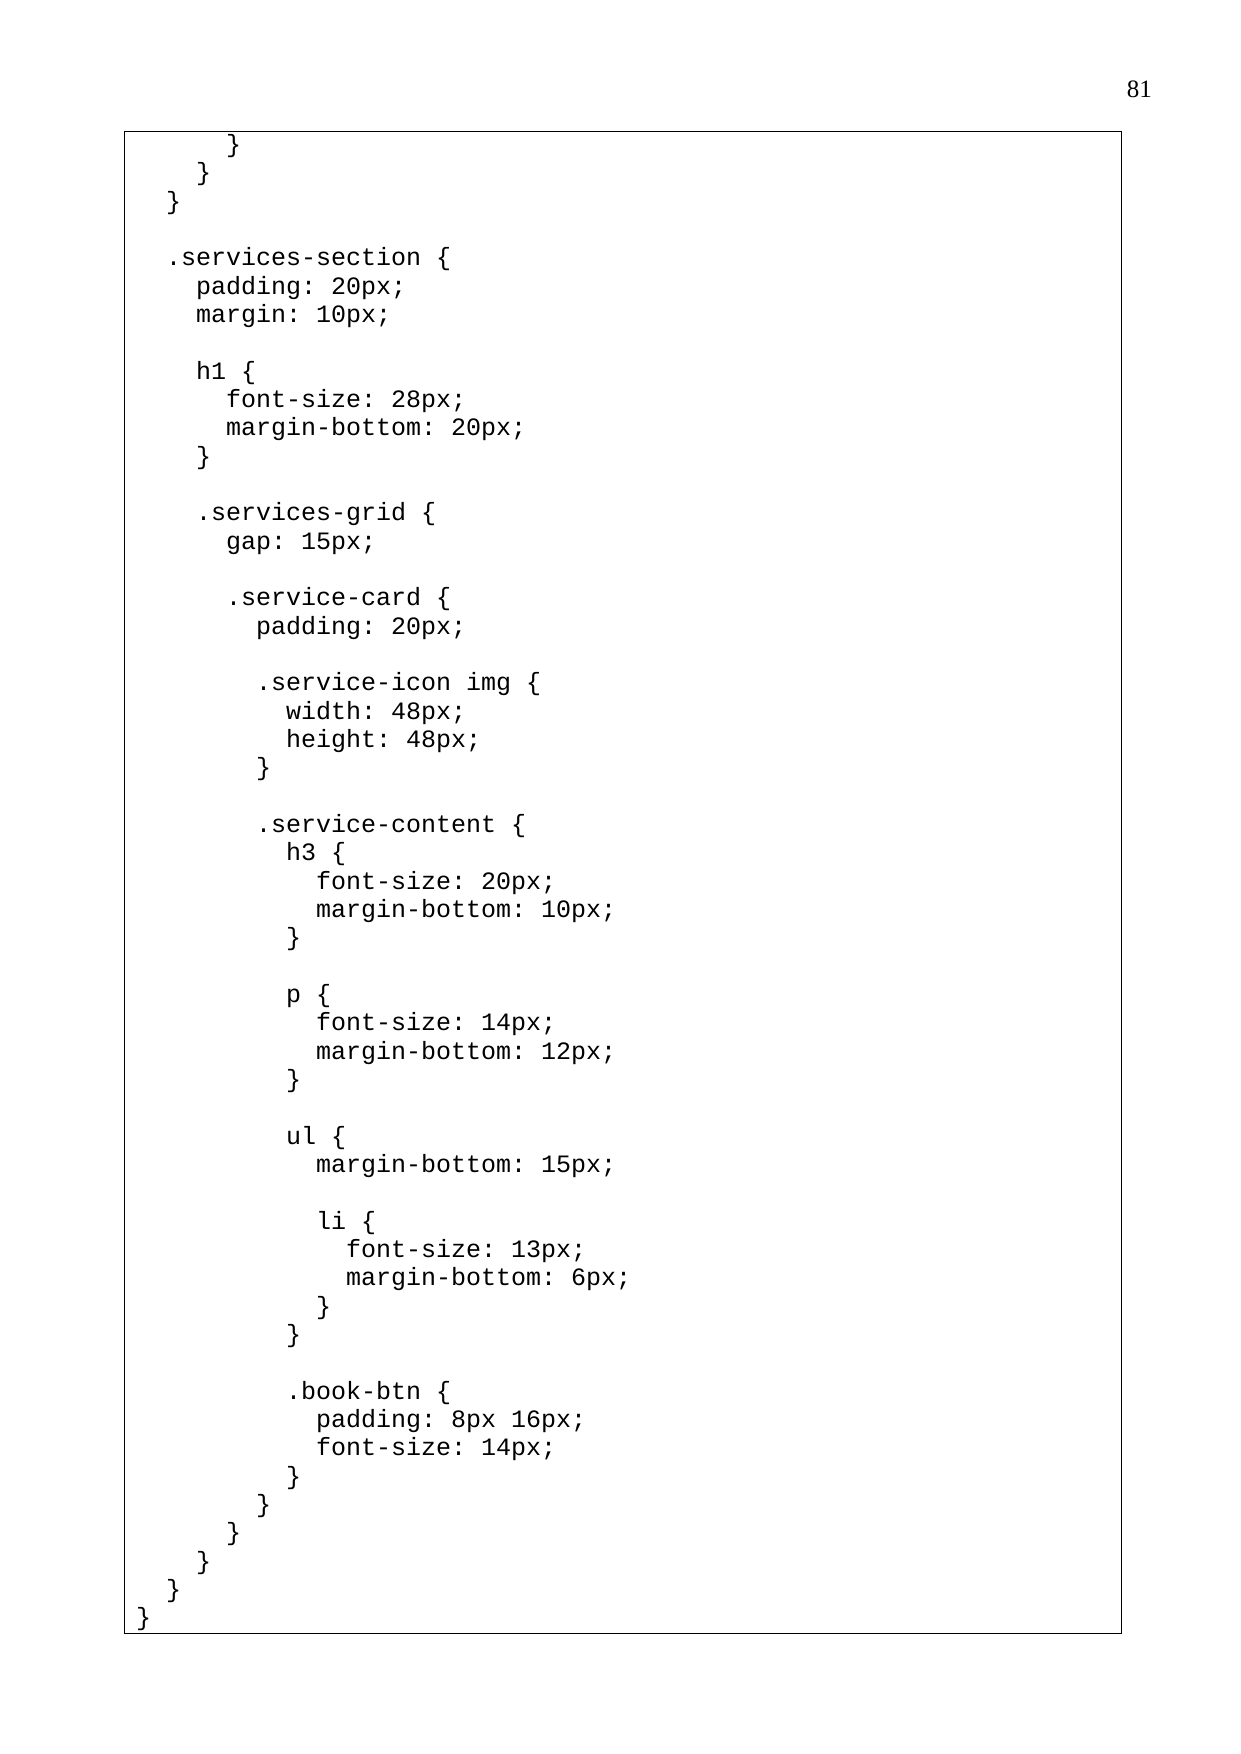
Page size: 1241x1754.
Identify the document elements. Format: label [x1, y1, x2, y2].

table_header [125, 132, 1121, 1633]
